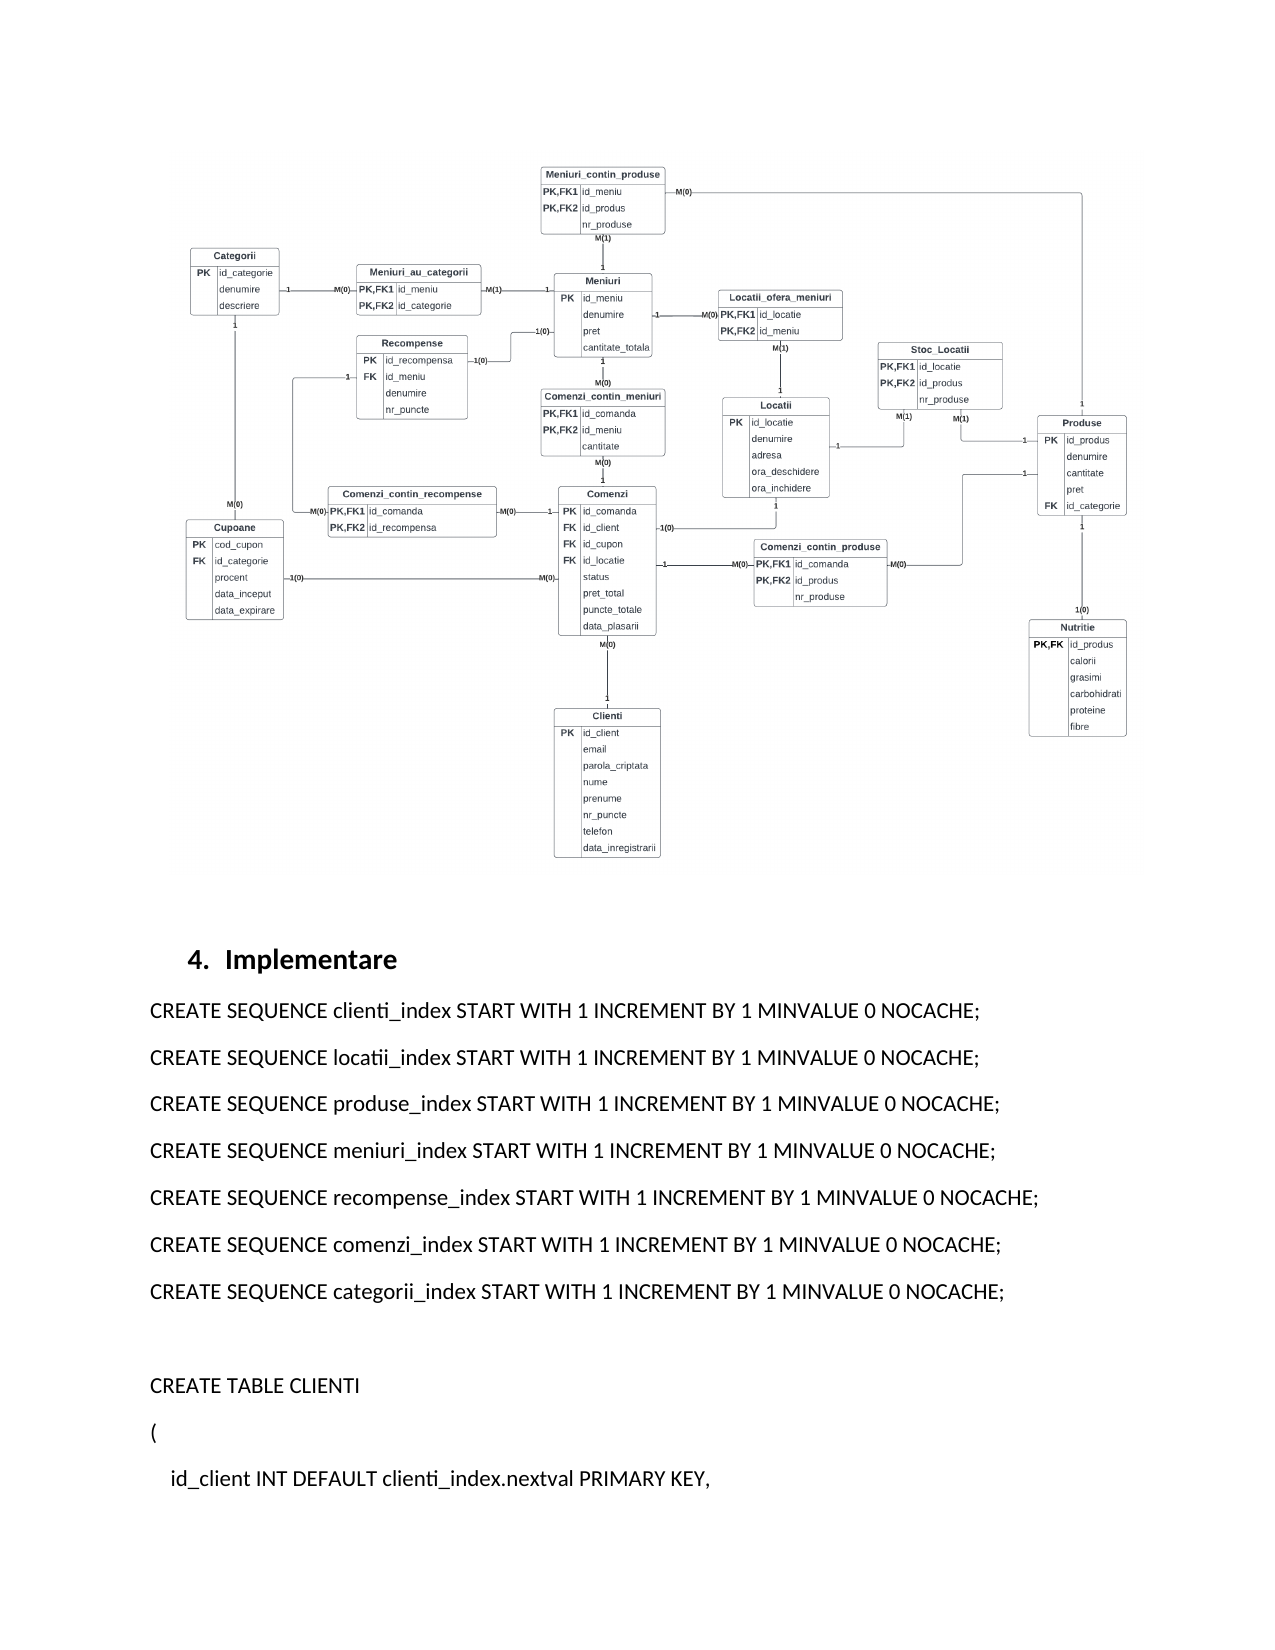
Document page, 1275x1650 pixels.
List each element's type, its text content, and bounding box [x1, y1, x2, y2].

text CREATE SEQUENCE comenzi_index START WITH 1 INCREMENT BY 1 MINVALUE 0 NOCACHE; [150, 1230, 1125, 1258]
text CREATE TABLE CLIENTI [150, 1371, 1125, 1399]
text CREATE SEQUENCE produse_index START WITH 1 INCREMENT BY 1 MINVALUE 0 NOCACHE; [150, 1089, 1125, 1118]
text ( [150, 1418, 1125, 1446]
text CREATE SEQUENCE locatii_index START WITH 1 INCREMENT BY 1 MINVALUE 0 NOCACHE; [150, 1043, 1125, 1071]
text CREATE SEQUENCE recompense_index START WITH 1 INCREMENT BY 1 MINVALUE 0 NOCACHE; [150, 1183, 1125, 1211]
text CREATE SEQUENCE clienti_index START WITH 1 INCREMENT BY 1 MINVALUE 0 NOCACHE; [150, 996, 1125, 1024]
text id_client INT DEFAULT clienti_index.nextval PRIMARY KEY, [150, 1464, 1125, 1493]
list Implementare [187, 941, 1125, 976]
text CREATE SEQUENCE categorii_index START WITH 1 INCREMENT BY 1 MINVALUE 0 NOCACHE; [150, 1277, 1125, 1305]
text CREATE SEQUENCE meniuri_index START WITH 1 INCREMENT BY 1 MINVALUE 0 NOCACHE; [150, 1136, 1125, 1164]
